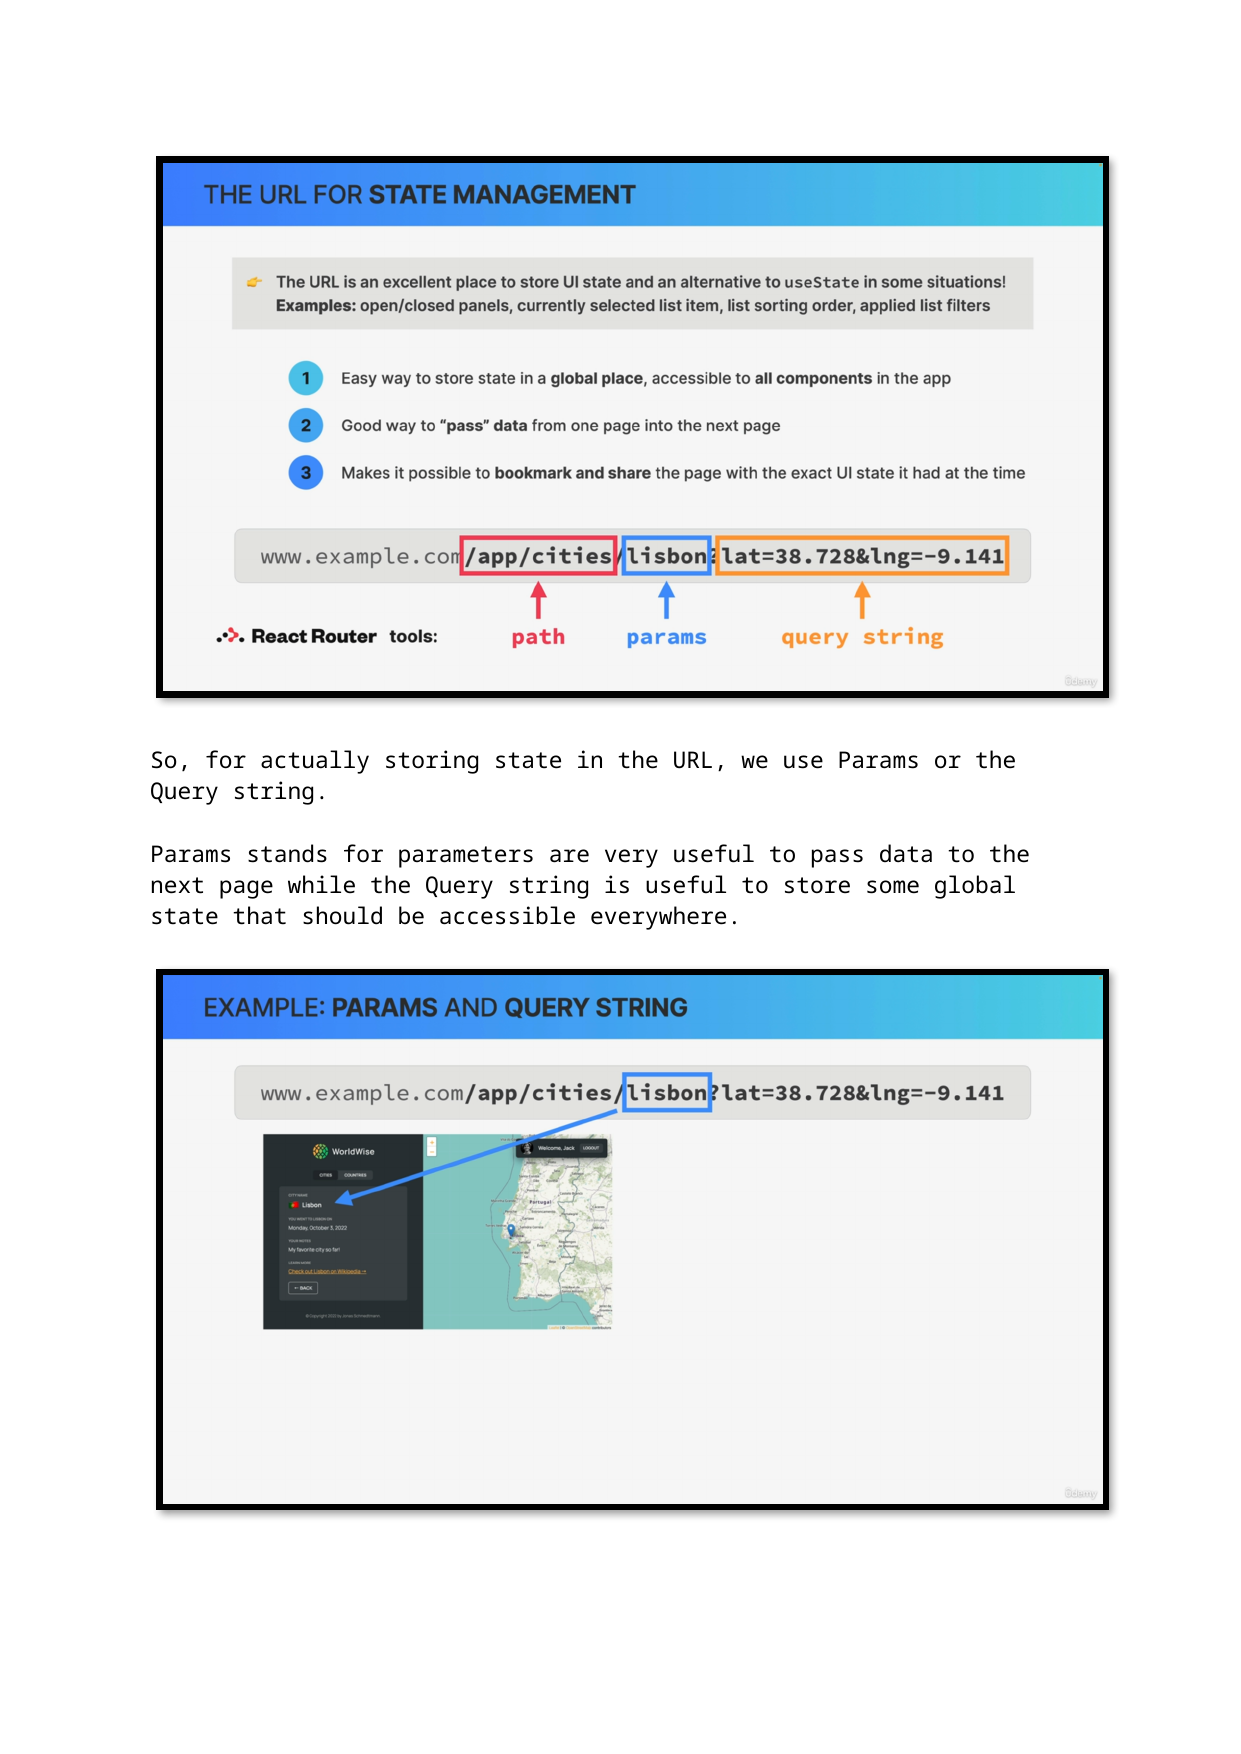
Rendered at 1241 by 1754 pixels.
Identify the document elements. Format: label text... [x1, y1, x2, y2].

text So, for actually storing state in the URL, we use Params or the Query string. [150, 744, 1090, 806]
picture [163, 163, 1103, 691]
text Params stands for parameters are very useful to pass data to the next page while the Query string is useful to store some global state that should be accessible everywhere. [150, 838, 1090, 931]
picture [163, 975, 1103, 1504]
